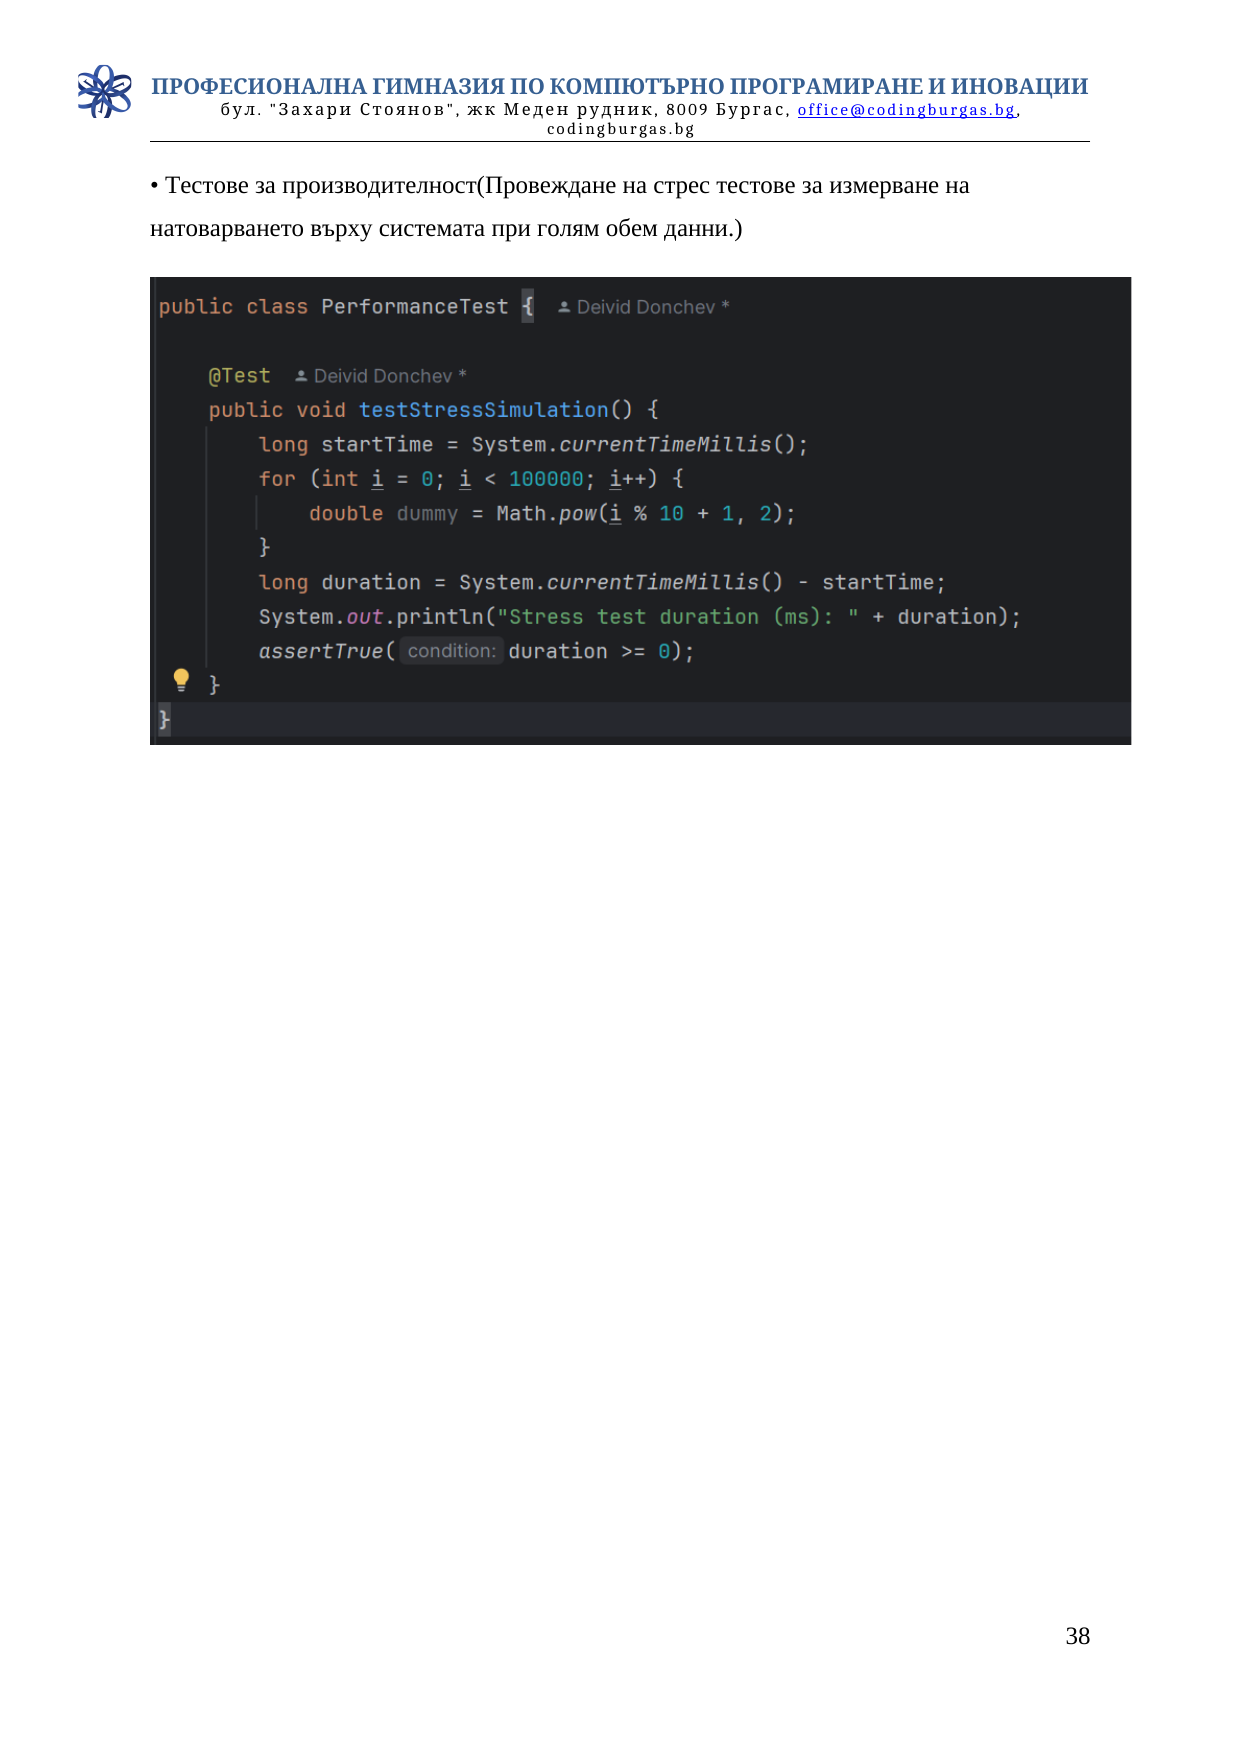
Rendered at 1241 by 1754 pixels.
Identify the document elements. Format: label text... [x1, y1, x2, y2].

picture [78, 64, 132, 118]
text • Тестове за производителност(Провеждане на стрес тестове за измерване на натоварването върху системата при голям обем данни.) [150, 170, 1090, 242]
picture [150, 277, 1132, 745]
